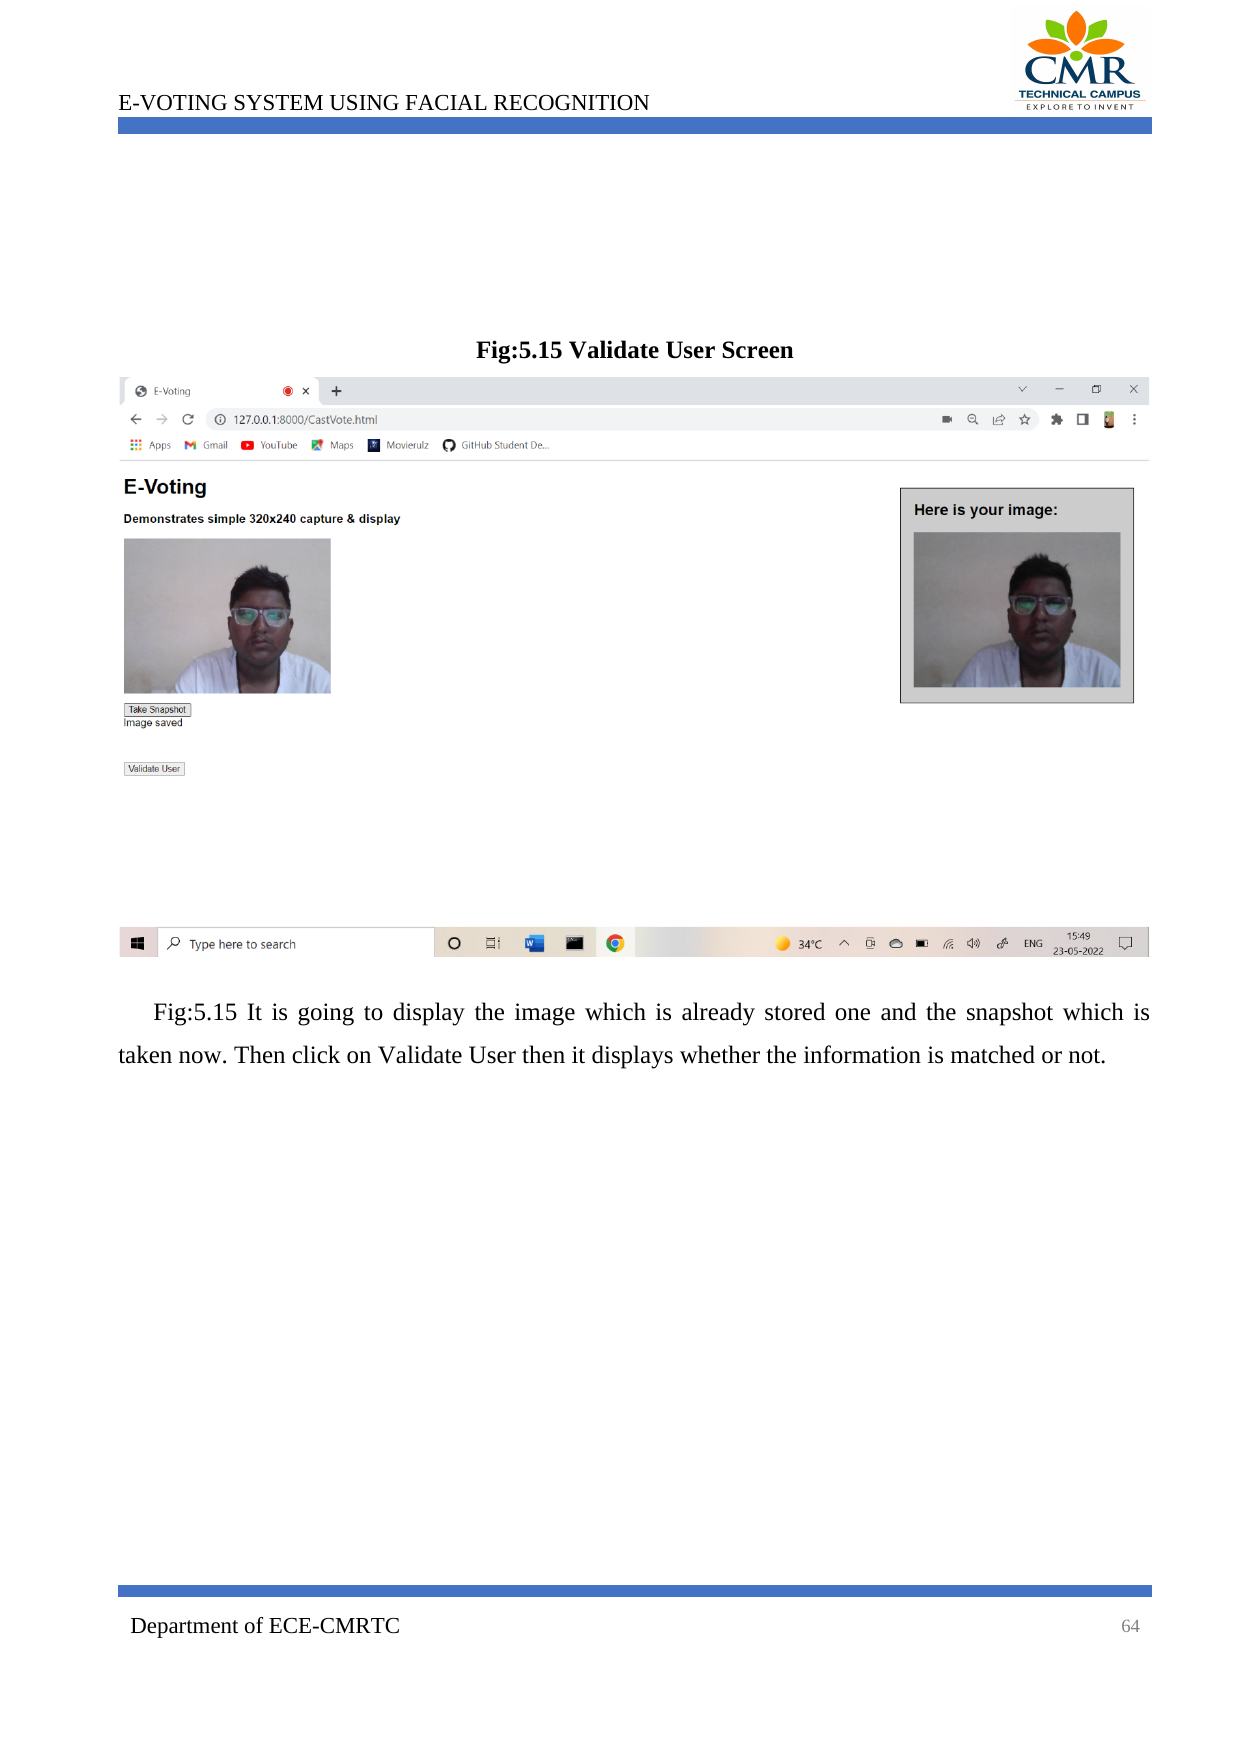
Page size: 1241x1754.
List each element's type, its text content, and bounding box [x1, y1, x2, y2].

text Fig:5.15 Validate User Screen [118, 335, 1152, 364]
picture [118, 377, 1148, 956]
picture [1010, 5, 1152, 116]
